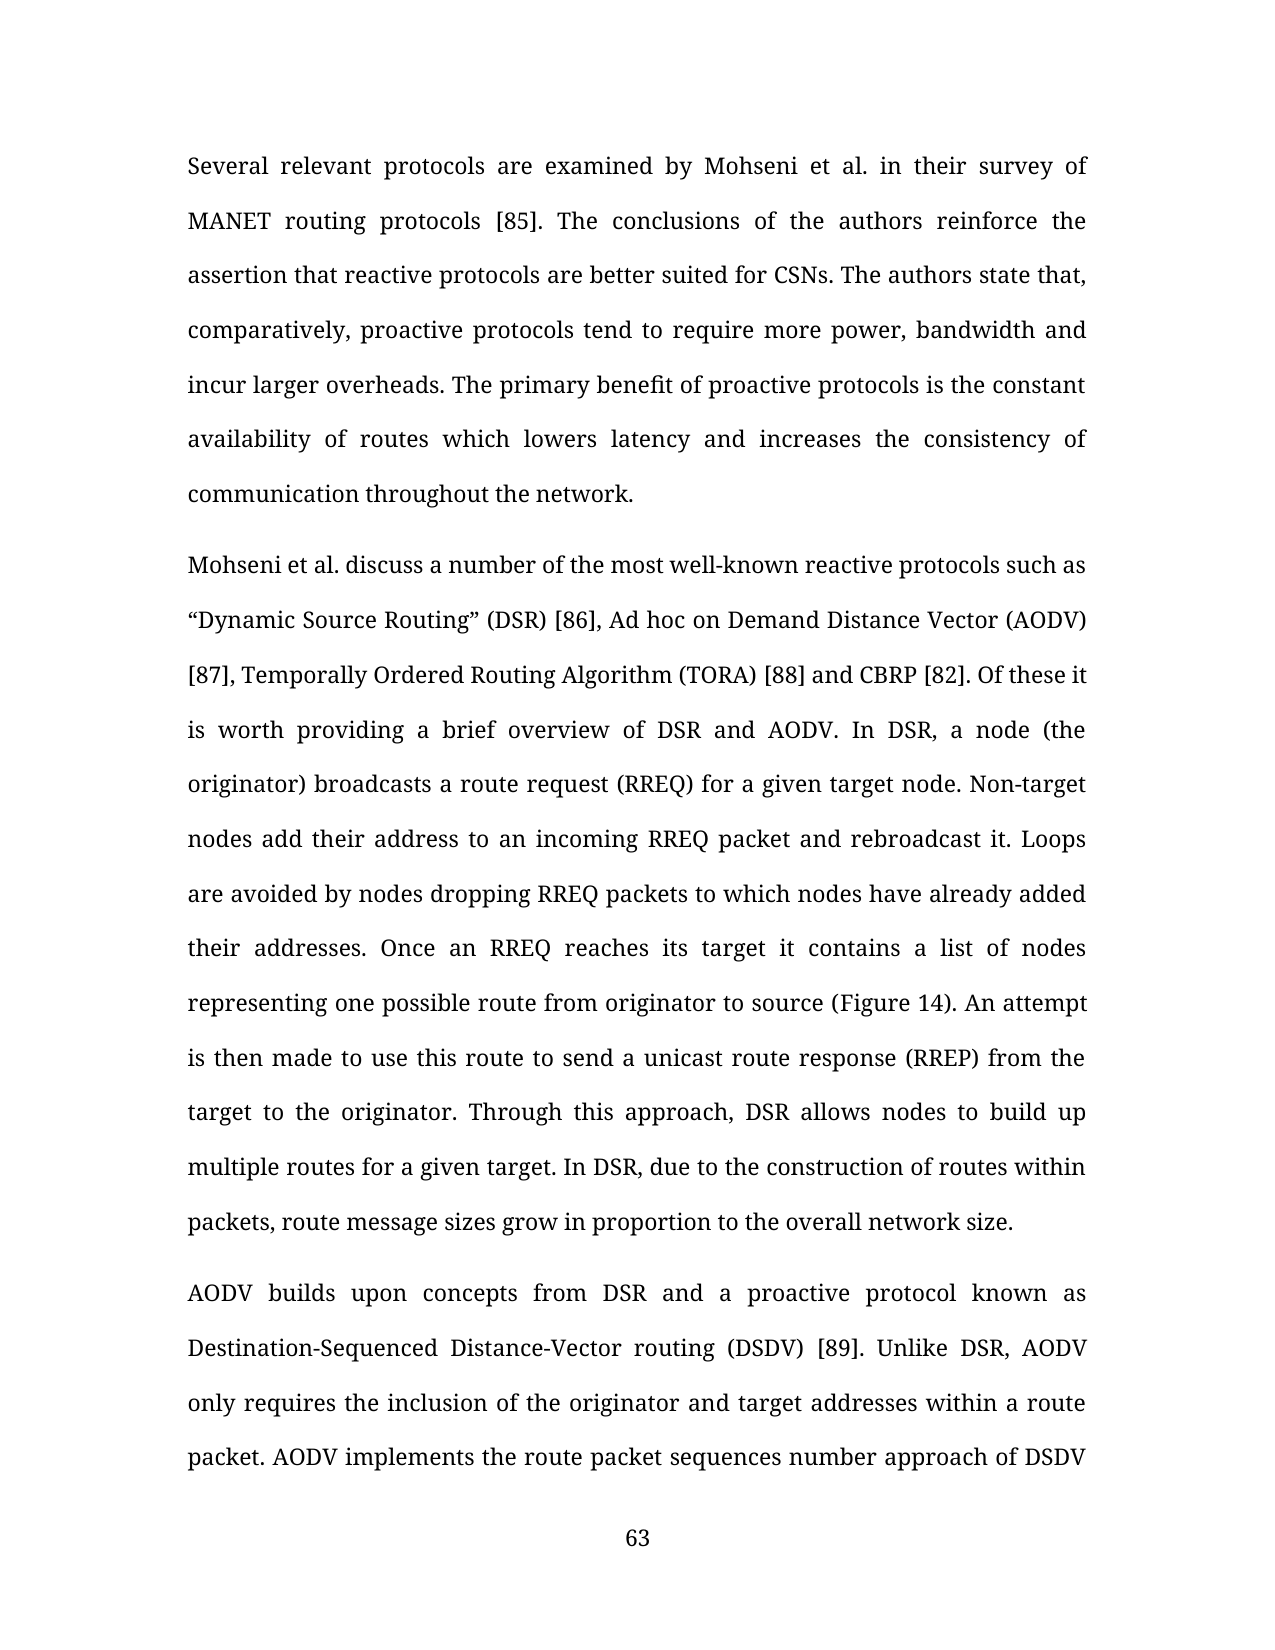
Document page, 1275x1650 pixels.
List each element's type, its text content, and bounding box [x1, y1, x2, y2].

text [187, 1277, 1087, 1472]
text Several relevant protocols are examined by Mohseni et al. in their survey of MANET routing protocols [85]. The conclusions of the authors reinforce the assertion that reactive protocols are better suited for CSNs. The authors state that, comparatively, proactive protocols tend to require more power, bandwidth and incur larger overheads. The primary benefit of proactive protocols is the constant availability of routes which lowers latency and increases the consistency of communication throughout the network. [187, 150, 1087, 509]
text Mohseni et al. discuss a number of the most well-known reactive protocols such as “Dynamic Source Routing” (DSR) [86], Ad hoc on Demand Distance Vector (AODV) [87], Temporally Ordered Routing Algorithm (TORA) [88] and CBRP [82]. Of these it is worth providing a brief overview of DSR and AODV. In DSR, a node (the originator) broadcasts a route request (RREQ) for a given target node. Non-target nodes add their address to an incoming RREQ packet and rebroadcast it. Loops are avoided by nodes dropping RREQ packets to which nodes have already added their addresses. Once an RREQ reaches its target it contains a list of nodes representing one possible route from originator to source (Figure 14). An attempt is then made to use this route to send a unicast route response (RREP) from the target to the originator. Through this approach, DSR allows nodes to build up multiple routes for a given target. In DSR, due to the construction of routes within packets, route message sizes grow in proportion to the overall network size. [187, 549, 1087, 1237]
